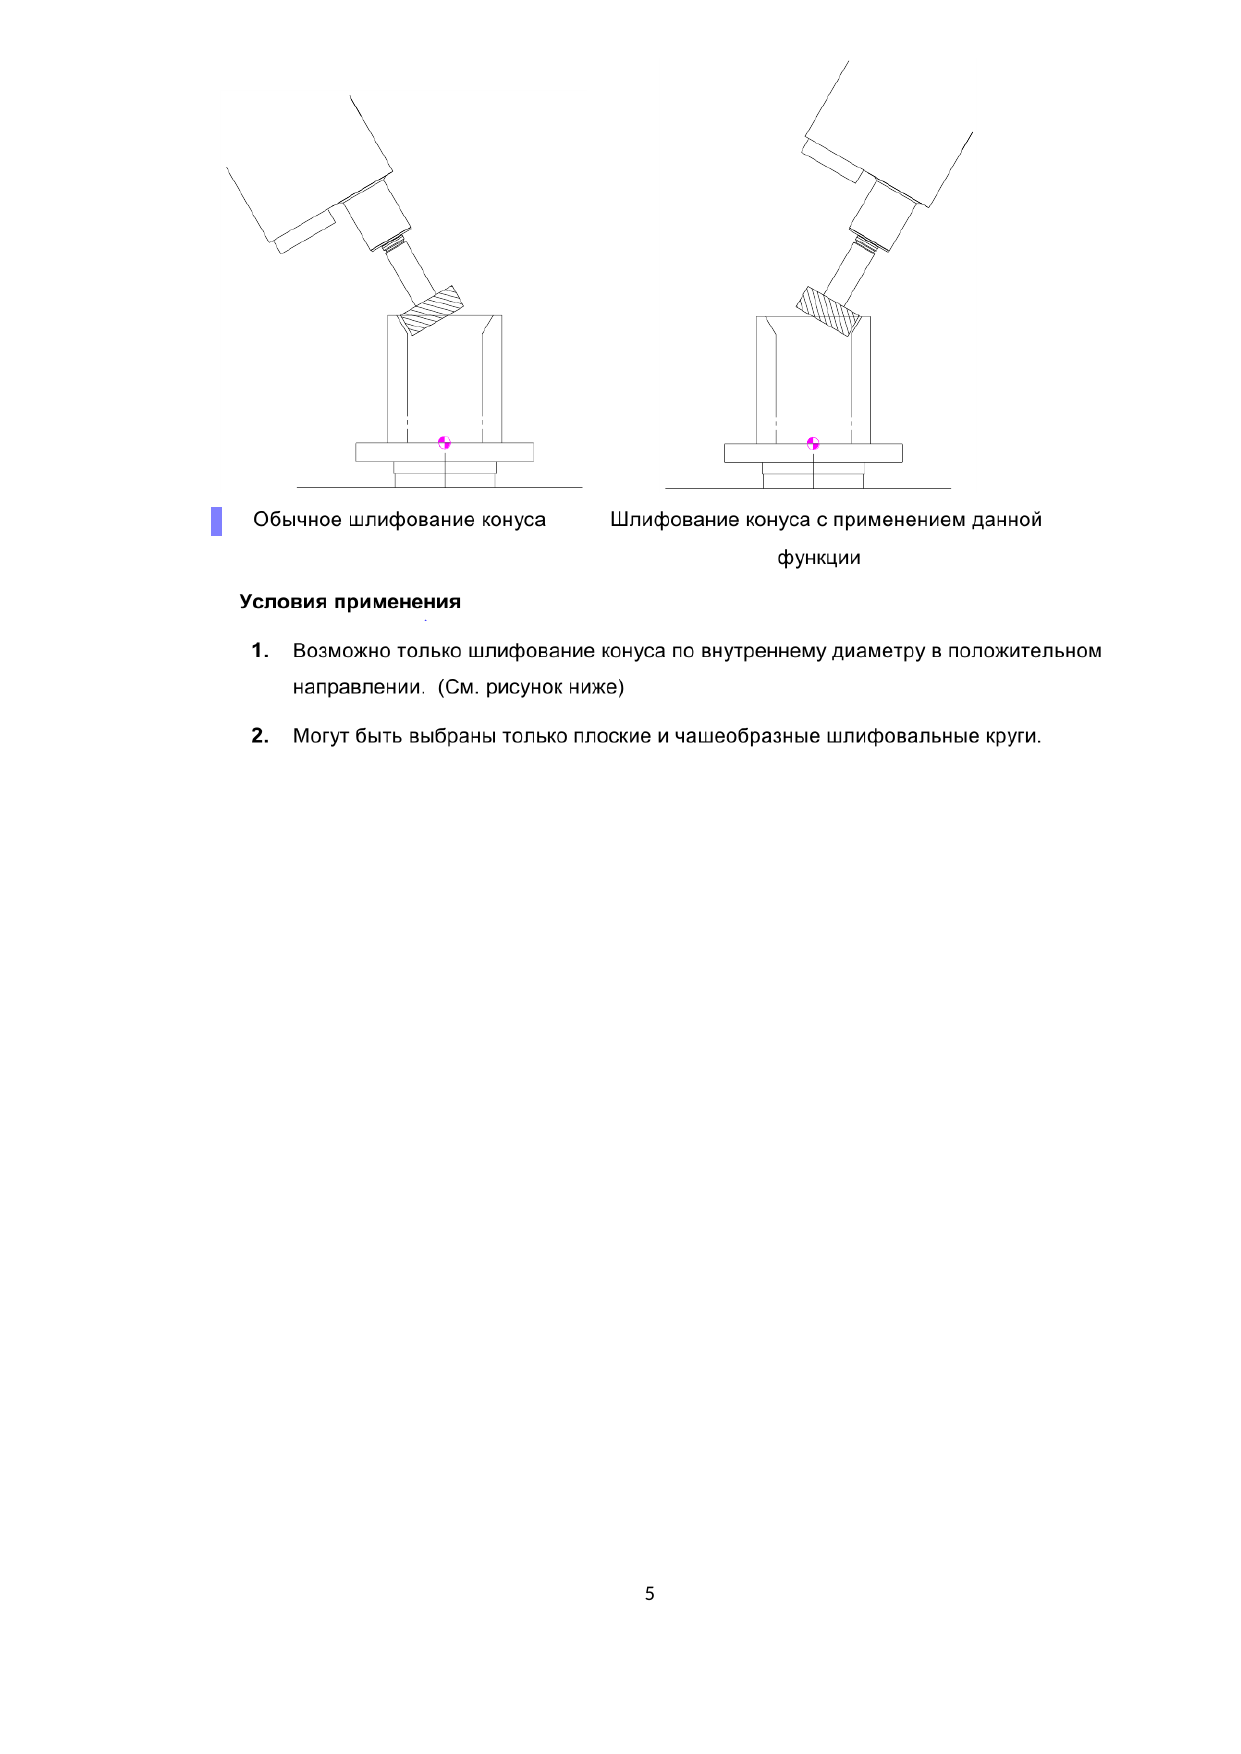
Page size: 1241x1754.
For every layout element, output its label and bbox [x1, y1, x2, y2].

picture [118, 58, 1182, 779]
